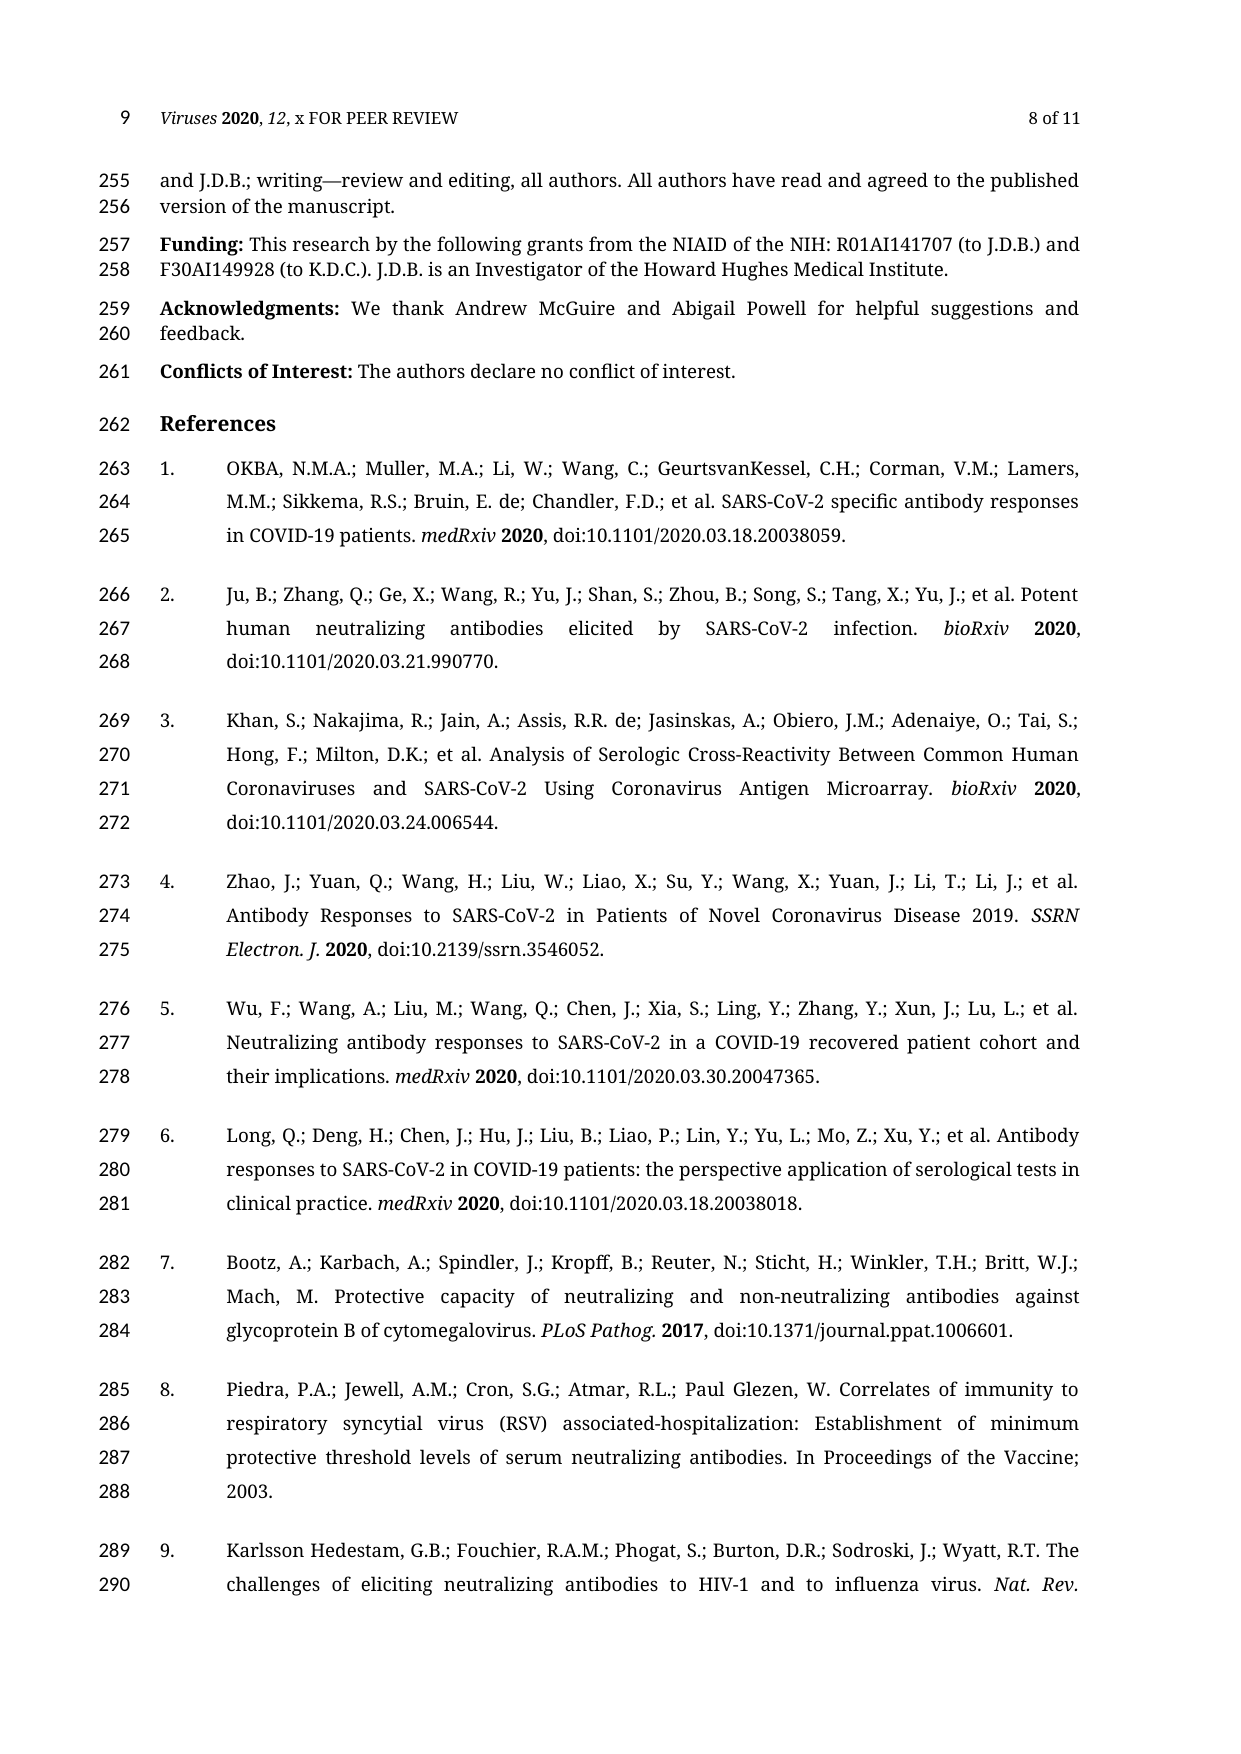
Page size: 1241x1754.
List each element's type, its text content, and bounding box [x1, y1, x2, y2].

text Funding: This research by the following grants from the NIAID of the NIH: R01AI141707 (to J.D.B.) and F30AI149928 (to K.D.C.). J.D.B. is an Investigator of the Howard Hughes Medical Institute. [159, 231, 1081, 282]
text 3. Khan, S.; Nakajima, R.; Jain, A.; Assis, R.R. de; Jasinskas, A.; Obiero, J.M.; Adenaiye, O.; Tai, S.; Hong, F.; Milton, D.K.; et al. Analysis of Serologic Cross-Reactivity Between Common Human Coronaviruses and SARS-CoV-2 Using Coronavirus Antigen Microarray. bioRxiv 2020, doi:10.1101/2020.03.24.006544. [159, 703, 1081, 839]
text 7. Bootz, A.; Karbach, A.; Spindler, J.; Kropff, B.; Reuter, N.; Sticht, H.; Winkler, T.H.; Britt, W.J.; Mach, M. Protective capacity of neutralizing and non-neutralizing antibodies against glycoprotein B of cytomegalovirus. PLoS Pathog. 2017, doi:10.1371/journal.ppat.1006601. [159, 1245, 1081, 1347]
text 6. Long, Q.; Deng, H.; Chen, J.; Hu, J.; Liu, B.; Liao, P.; Lin, Y.; Yu, L.; Mo, Z.; Xu, Y.; et al. Antibody responses to SARS-CoV-2 in COVID-19 patients: the perspective application of serological tests in clinical practice. medRxiv 2020, doi:10.1101/2020.03.18.20038018. [159, 1118, 1081, 1220]
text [159, 1533, 1081, 1601]
text 5. Wu, F.; Wang, A.; Liu, M.; Wang, Q.; Chen, J.; Xia, S.; Ling, Y.; Zhang, Y.; Xun, J.; Lu, L.; et al. Neutralizing antibody responses to SARS-CoV-2 in a COVID-19 recovered patient cohort and their implications. medRxiv 2020, doi:10.1101/2020.03.30.20047365. [159, 991, 1081, 1093]
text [159, 168, 1081, 219]
text 1. OKBA, N.M.A.; Muller, M.A.; Li, W.; Wang, C.; GeurtsvanKessel, C.H.; Corman, V.M.; Lamers, M.M.; Sikkema, R.S.; Bruin, E. de; Chandler, F.D.; et al. SARS-CoV-2 specific antibody responses in COVID-19 patients. medRxiv 2020, doi:10.1101/2020.03.18.20038059. [159, 450, 1081, 552]
subtitle References [159, 409, 1081, 437]
text 2. Ju, B.; Zhang, Q.; Ge, X.; Wang, R.; Yu, J.; Shan, S.; Zhou, B.; Song, S.; Tang, X.; Yu, J.; et al. Potent human neutralizing antibodies elicited by SARS-CoV-2 infection. bioRxiv 2020, doi:10.1101/2020.03.21.990770. [159, 577, 1081, 678]
text 8. Piedra, P.A.; Jewell, A.M.; Cron, S.G.; Atmar, R.L.; Paul Glezen, W. Correlates of immunity to respiratory syncytial virus (RSV) associated-hospitalization: Establishment of minimum protective threshold levels of serum neutralizing antibodies. In Proceedings of the Vaccine; 2003. [159, 1372, 1081, 1508]
text Acknowledgments: We thank Andrew McGuire and Abigail Powell for helpful suggestions and feedback. [159, 295, 1081, 346]
text Conflicts of Interest: The authors declare no conflict of interest. [159, 358, 1081, 384]
text 4. Zhao, J.; Yuan, Q.; Wang, H.; Liu, W.; Liao, X.; Su, Y.; Wang, X.; Yuan, J.; Li, T.; Li, J.; et al. Antibody Responses to SARS-CoV-2 in Patients of Novel Coronavirus Disease 2019. SSRN Electron. J. 2020, doi:10.2139/ssrn.3546052. [159, 864, 1081, 966]
